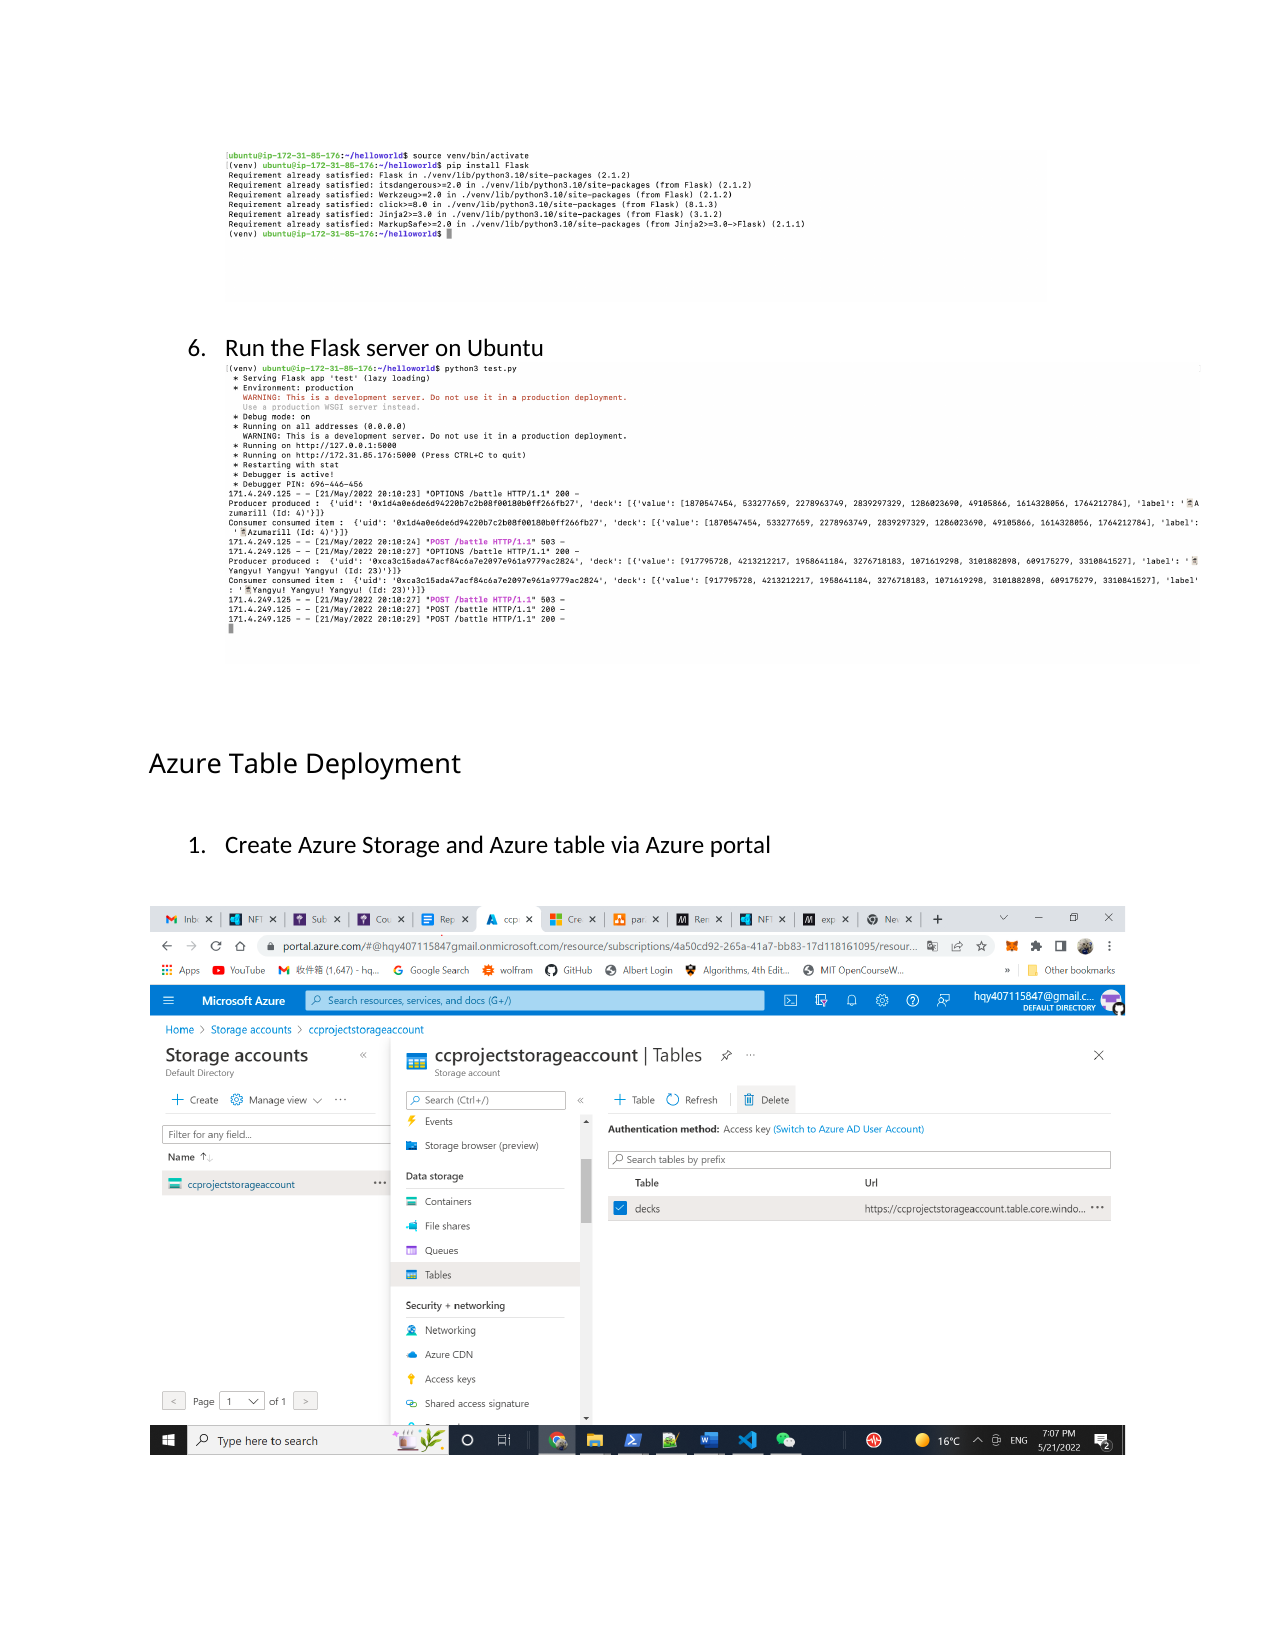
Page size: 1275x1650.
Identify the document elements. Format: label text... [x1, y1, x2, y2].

picture [225, 150, 1048, 302]
list Run the Flask server on Ubuntu [187, 332, 1125, 362]
subtitle Azure Table Deployment [148, 744, 939, 781]
picture [150, 906, 1125, 1455]
picture [225, 362, 1200, 664]
list Create Azure Storage and Azure table via Azure portal [187, 829, 1125, 860]
